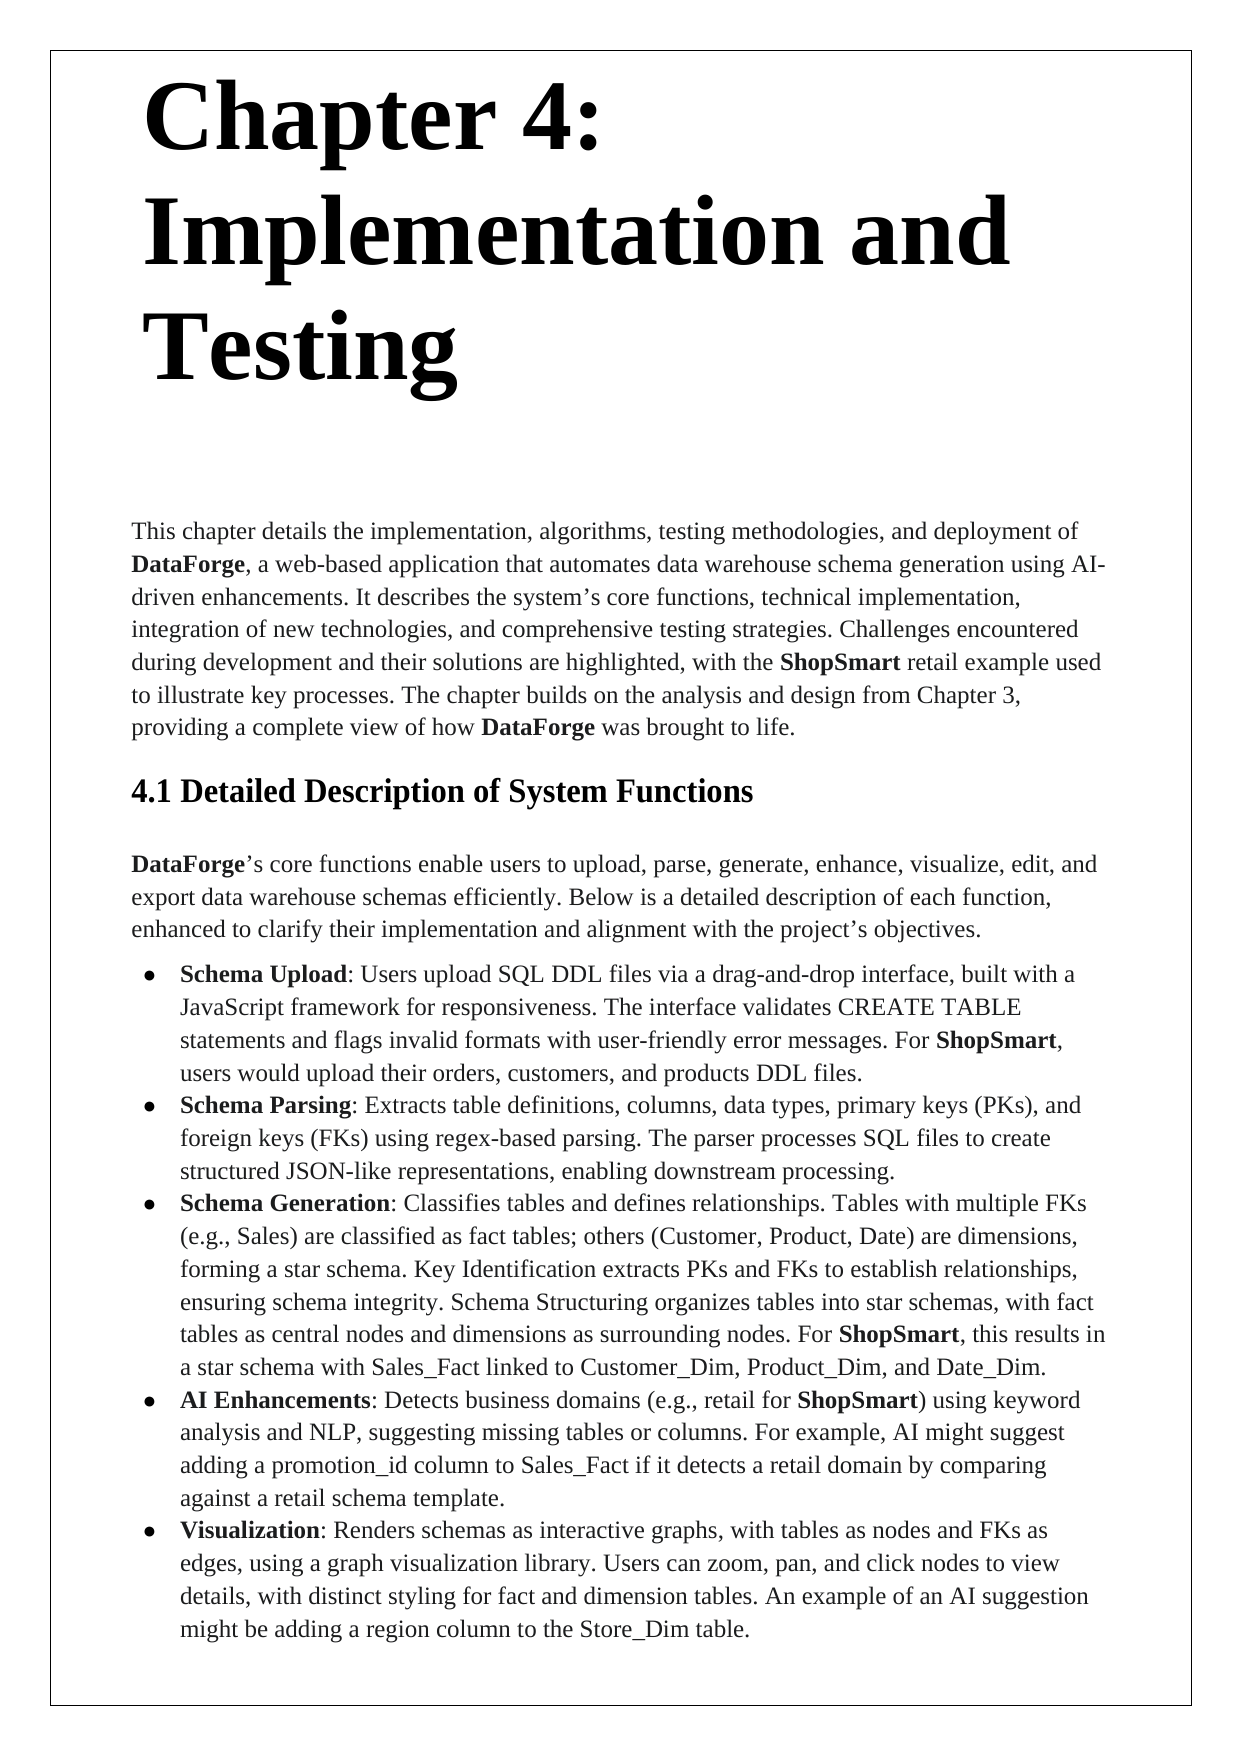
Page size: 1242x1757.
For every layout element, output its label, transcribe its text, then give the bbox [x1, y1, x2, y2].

list Schema Parsing: Extracts table definitions, columns, data types, primary keys (PKs), and foreign keys (FKs) using regex-based parsing. The parser processes SQL files to create structured JSON-like representations, enabling downstream processing. [142, 1090, 1117, 1184]
text This chapter details the implementation, algorithms, testing methodologies, and deployment of DataForge, a web-based application that automates data warehouse schema generation using AI-driven enhancements. It describes the system’s core functions, technical implementation, integration of new technologies, and comprehensive testing strategies. Challenges encountered during development and their solutions are highlighted, with the ShopSmart retail example used to illustrate key processes. The chapter builds on the analysis and design from Chapter 3, providing a complete view of how DataForge was brought to life. [131, 516, 1117, 741]
list Visualization: Renders schemas as interactive graphs, with tables as nodes and FKs as edges, using a graph visualization library. Users can zoom, pan, and click nodes to view details, with distinct styling for fact and dimension tables. An example of an AI suggestion might be adding a region column to the Store_Dim table. [142, 1516, 1117, 1642]
list AI Enhancements: Detects business domains (e.g., retail for ShopSmart) using keyword analysis and NLP, suggesting missing tables or columns. For example, AI might suggest adding a promotion_id column to Sales_Fact if it detects a retail domain by comparing against a retail schema template. [142, 1385, 1117, 1512]
text DataForge’s core functions enable users to upload, parse, generate, enhance, visualize, edit, and export data warehouse schemas efficiently. Below is a detailed description of each function, enhanced to clarify their implementation and alignment with the project’s objectives. [131, 849, 1117, 943]
list Schema Upload: Users upload SQL DDL files via a drag-and-drop interface, built with a JavaScript framework for responsiveness. The interface validates CREATE TABLE statements and flags invalid formats with user-friendly error messages. For ShopSmart, users would upload their orders, customers, and products DDL files. [142, 959, 1117, 1086]
subtitle 4.1 Detailed Description of System Functions [131, 770, 1117, 810]
subtitle Chapter 4: Implementation and Testing [142, 56, 1117, 401]
list Schema Generation: Classifies tables and defines relationships. Tables with multiple FKs (e.g., Sales) are classified as fact tables; others (Customer, Product, Date) are dimensions, forming a star schema. Key Identification extracts PKs and FKs to establish relationships, ensuring schema integrity. Schema Structuring organizes tables into star schemas, with fact tables as central nodes and dimensions as surrounding nodes. For ShopSmart, this results in a star schema with Sales_Fact linked to Customer_Dim, Product_Dim, and Date_Dim. [142, 1188, 1117, 1381]
